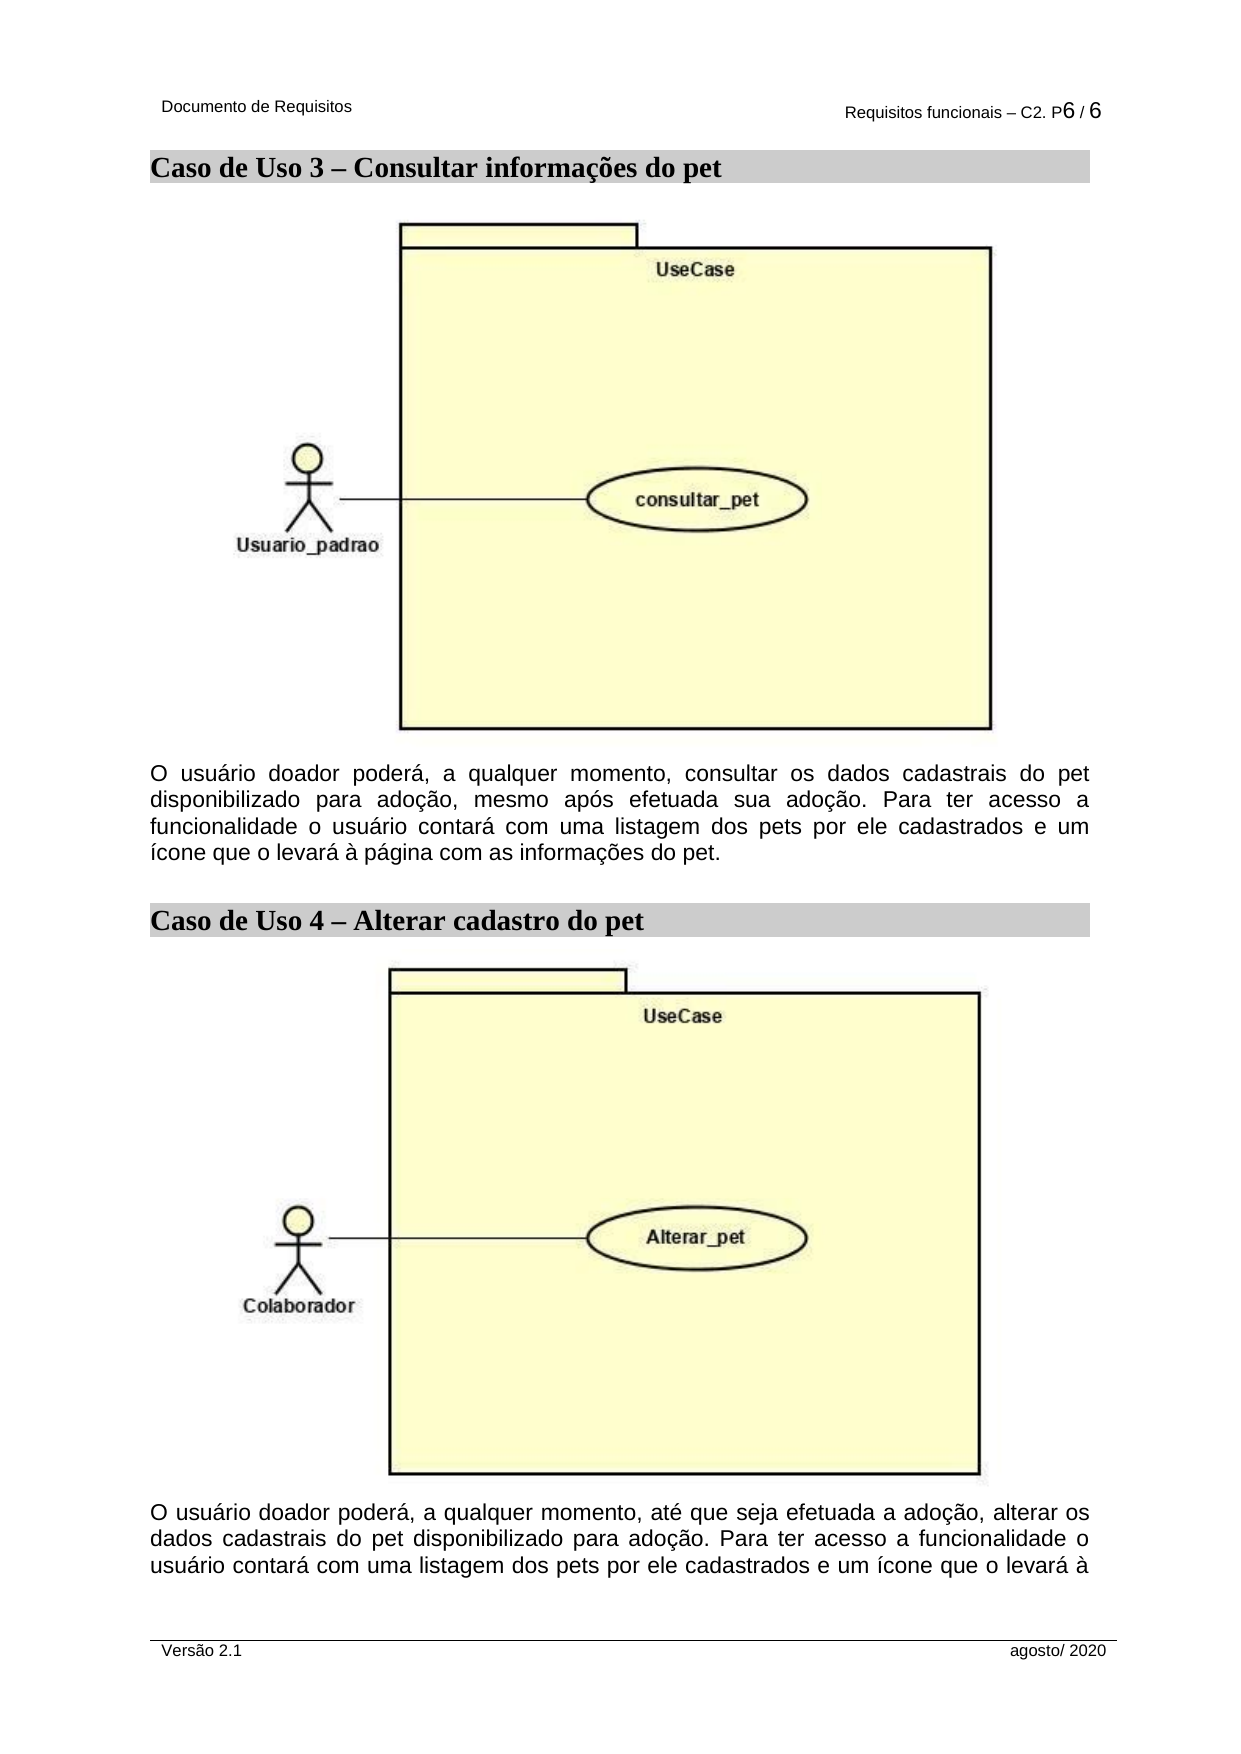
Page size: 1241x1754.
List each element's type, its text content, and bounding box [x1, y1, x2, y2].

picture [226, 949, 1014, 1493]
subtitle Caso de Uso 4 – Alterar cadastro do pet [150, 903, 1090, 937]
picture [221, 196, 1019, 754]
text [150, 1499, 1090, 1578]
subtitle Caso de Uso 3 – Consultar informações do pet [150, 150, 1090, 183]
text O usuário doador poderá, a qualquer momento, consultar os dados cadastrais do pet disponibilizado para adoção, mesmo após efetuada sua adoção. Para ter acesso a funcionalidade o usuário contará com uma listagem dos pets por ele cadastrados e um ícone que o levará à página com as informações do pet. [150, 760, 1090, 866]
